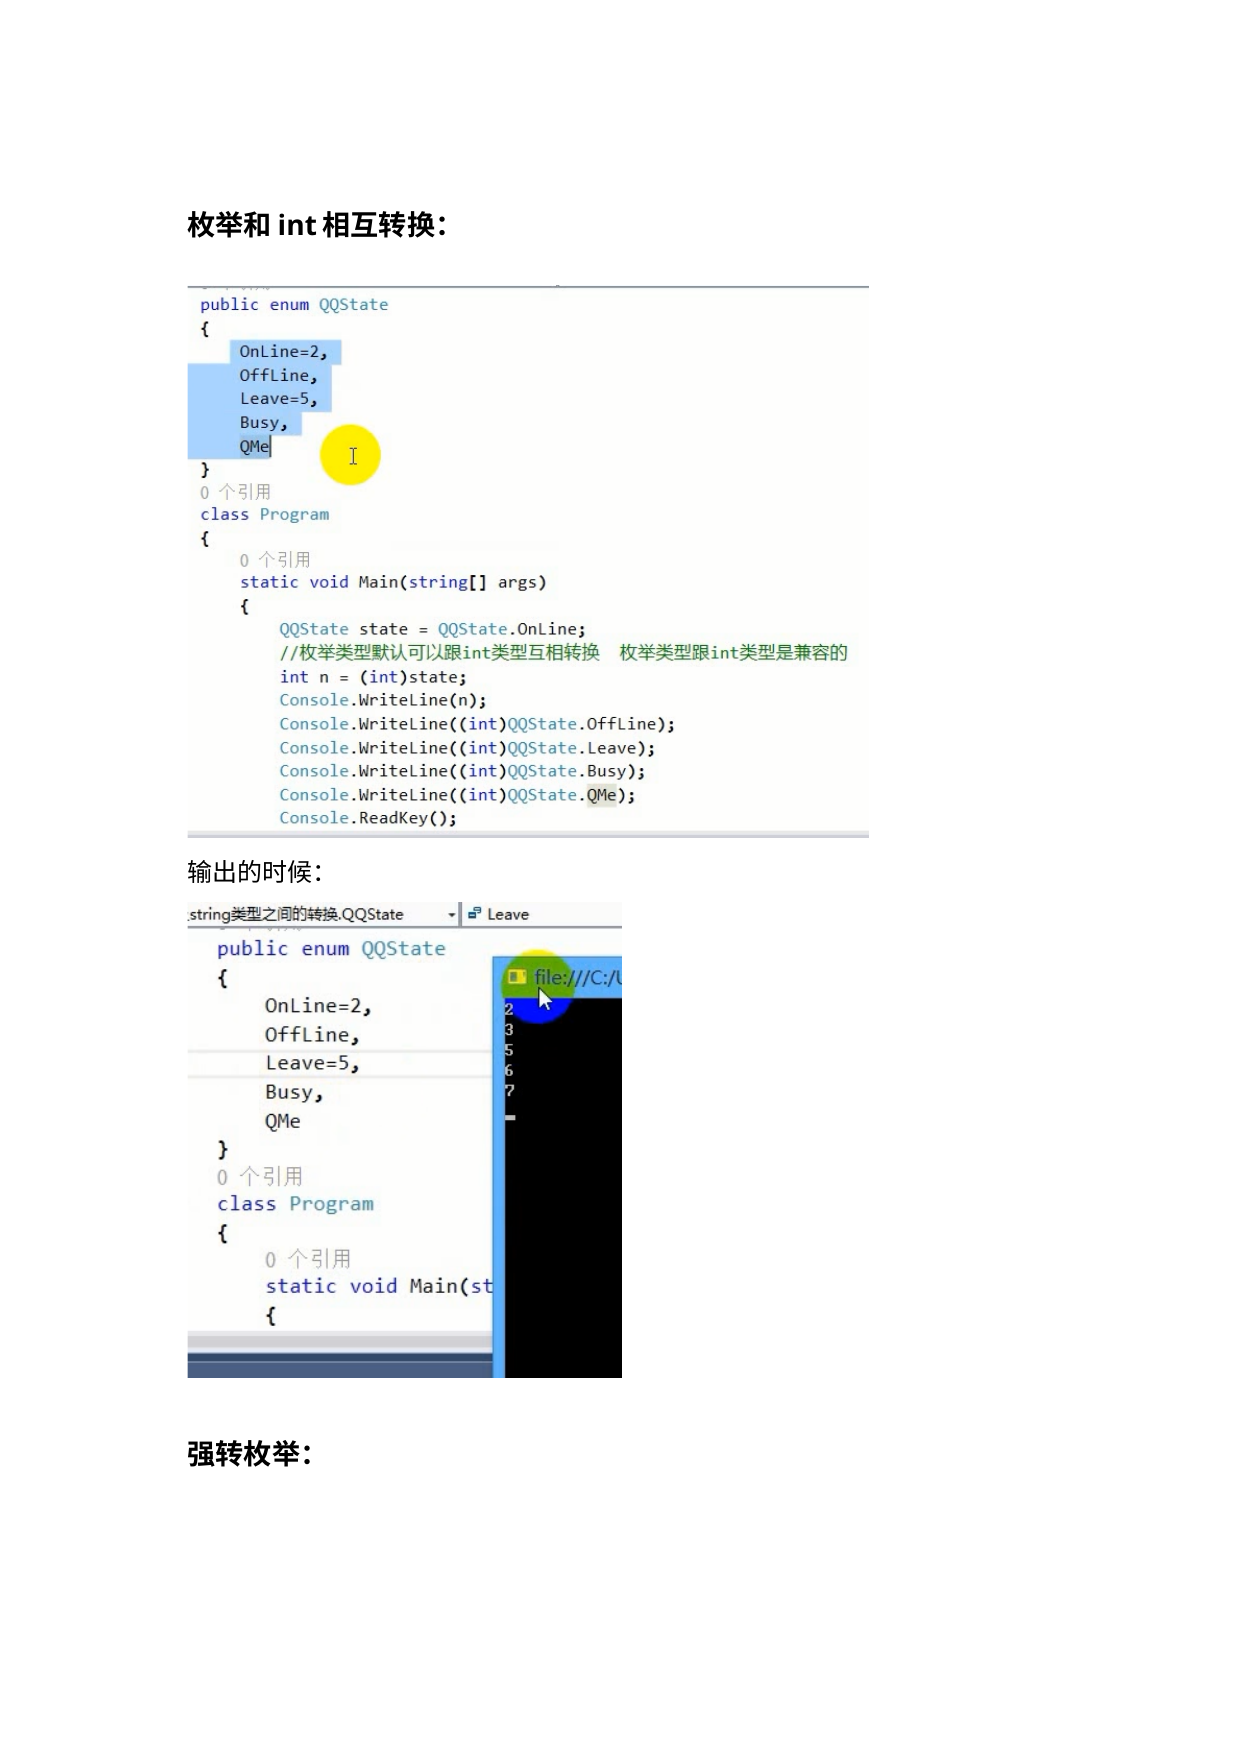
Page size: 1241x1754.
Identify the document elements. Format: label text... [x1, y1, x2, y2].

picture [187, 285, 869, 838]
text 输出的时候： [187, 838, 1053, 903]
picture [187, 902, 622, 1378]
subtitle 枚举和int相互转换： [187, 191, 1053, 256]
subtitle 强转枚举： [187, 1419, 1053, 1484]
